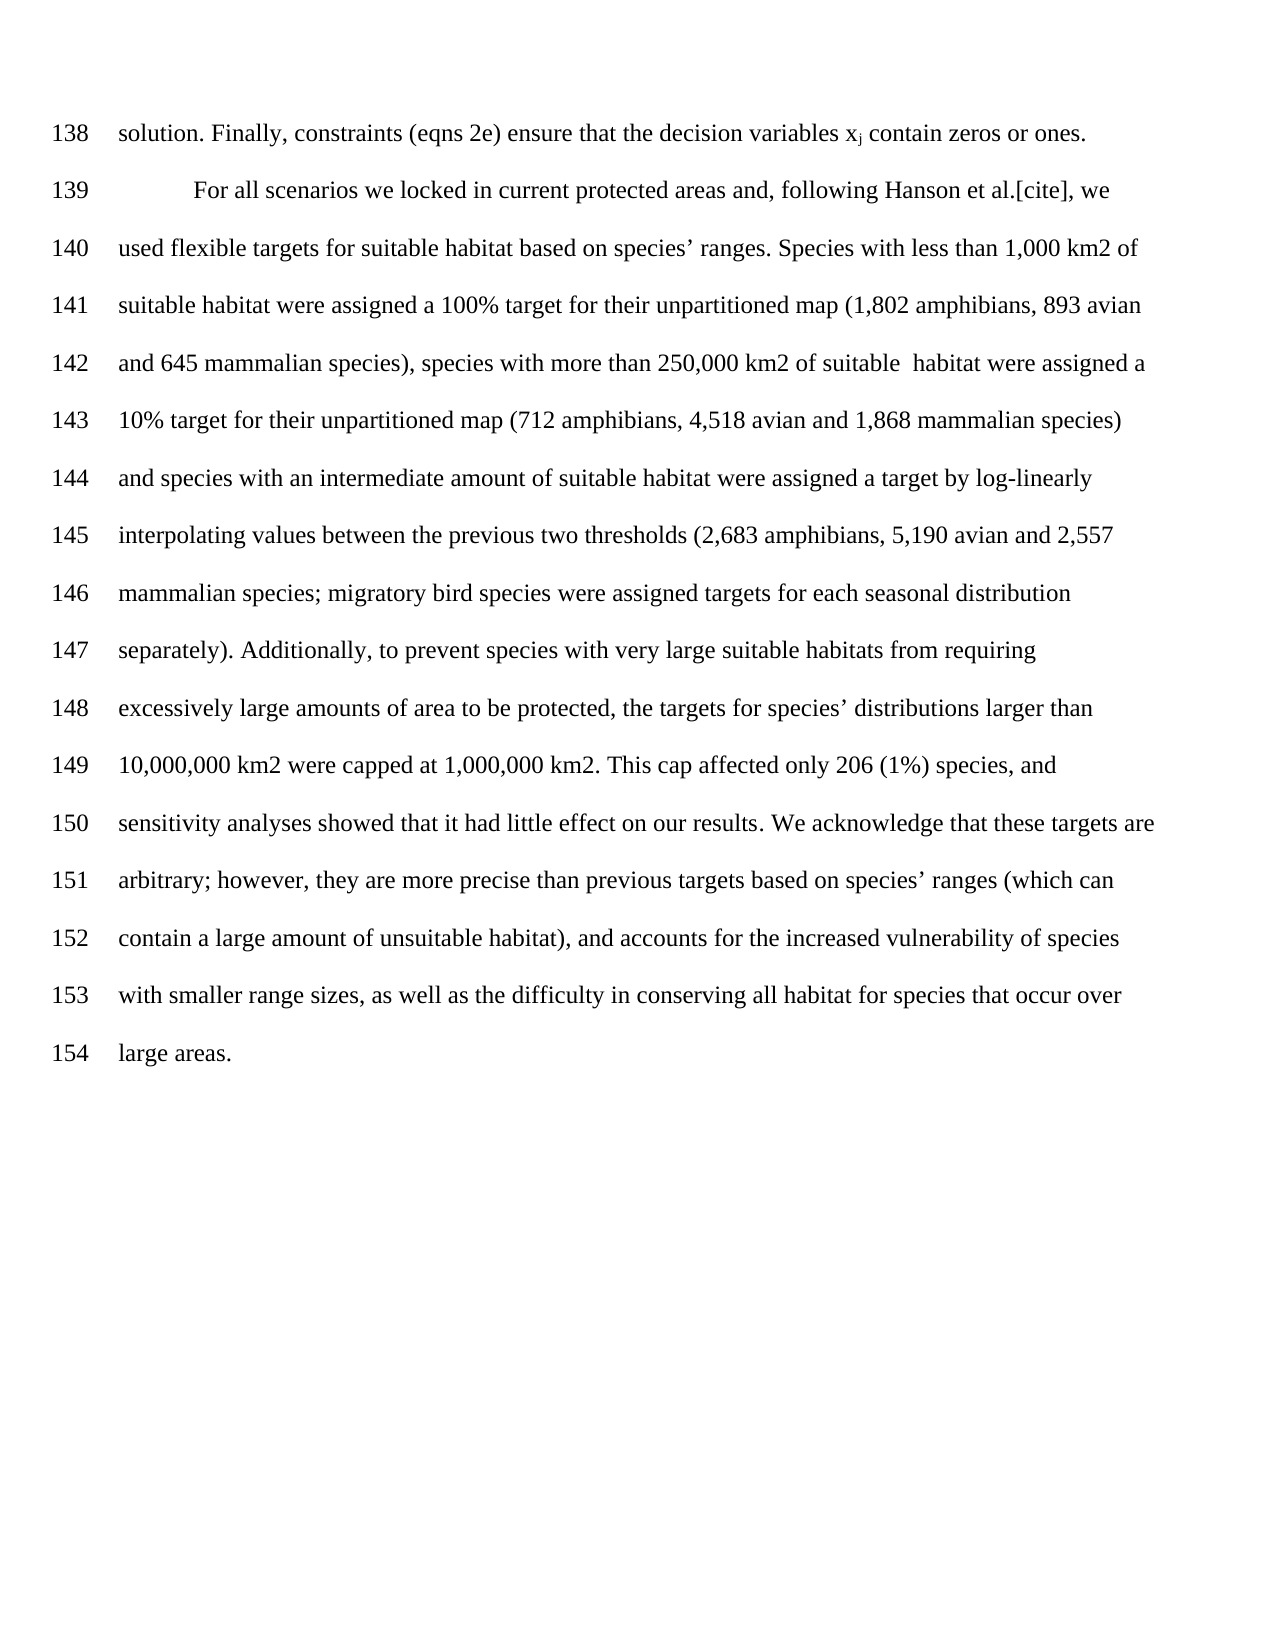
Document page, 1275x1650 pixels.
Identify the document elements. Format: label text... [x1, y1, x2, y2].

text solution. Finally, constraints (eqns 2e) ensure that the decision variables xj contain zeros or ones. [118, 118, 1157, 147]
text For all scenarios we locked in current protected areas and, following Hanson et al.[cite], we used flexible targets for suitable habitat based on species’ ranges. Species with less than 1,000 km2 of suitable habitat were assigned a 100% target for their unpartitioned map (1,802 amphibians, 893 avian and 645 mammalian species), species with more than 250,000 km2 of suitable habitat were assigned a 10% target for their unpartitioned map (712 amphibians, 4,518 avian and 1,868 mammalian species) and species with an intermediate amount of suitable habitat were assigned a target by log-linearly interpolating values between the previous two thresholds (2,683 amphibians, 5,190 avian and 2,557 mammalian species; migratory bird species were assigned targets for each seasonal distribution separately). Additionally, to prevent species with very large suitable habitats from requiring excessively large amounts of area to be protected, the targets for species’ distributions larger than 10,000,000 km2 were capped at 1,000,000 km2. This cap affected only 206 (1%) species, and sensitivity analyses showed that it had little effect on our results. We acknowledge that these targets are arbitrary; however, they are more precise than previous targets based on species’ ranges (which can contain a large amount of unsuitable habitat), and accounts for the increased vulnerability of species with smaller range sizes, as well as the difficulty in conserving all habitat for species that occur over large areas. [118, 176, 1157, 1067]
